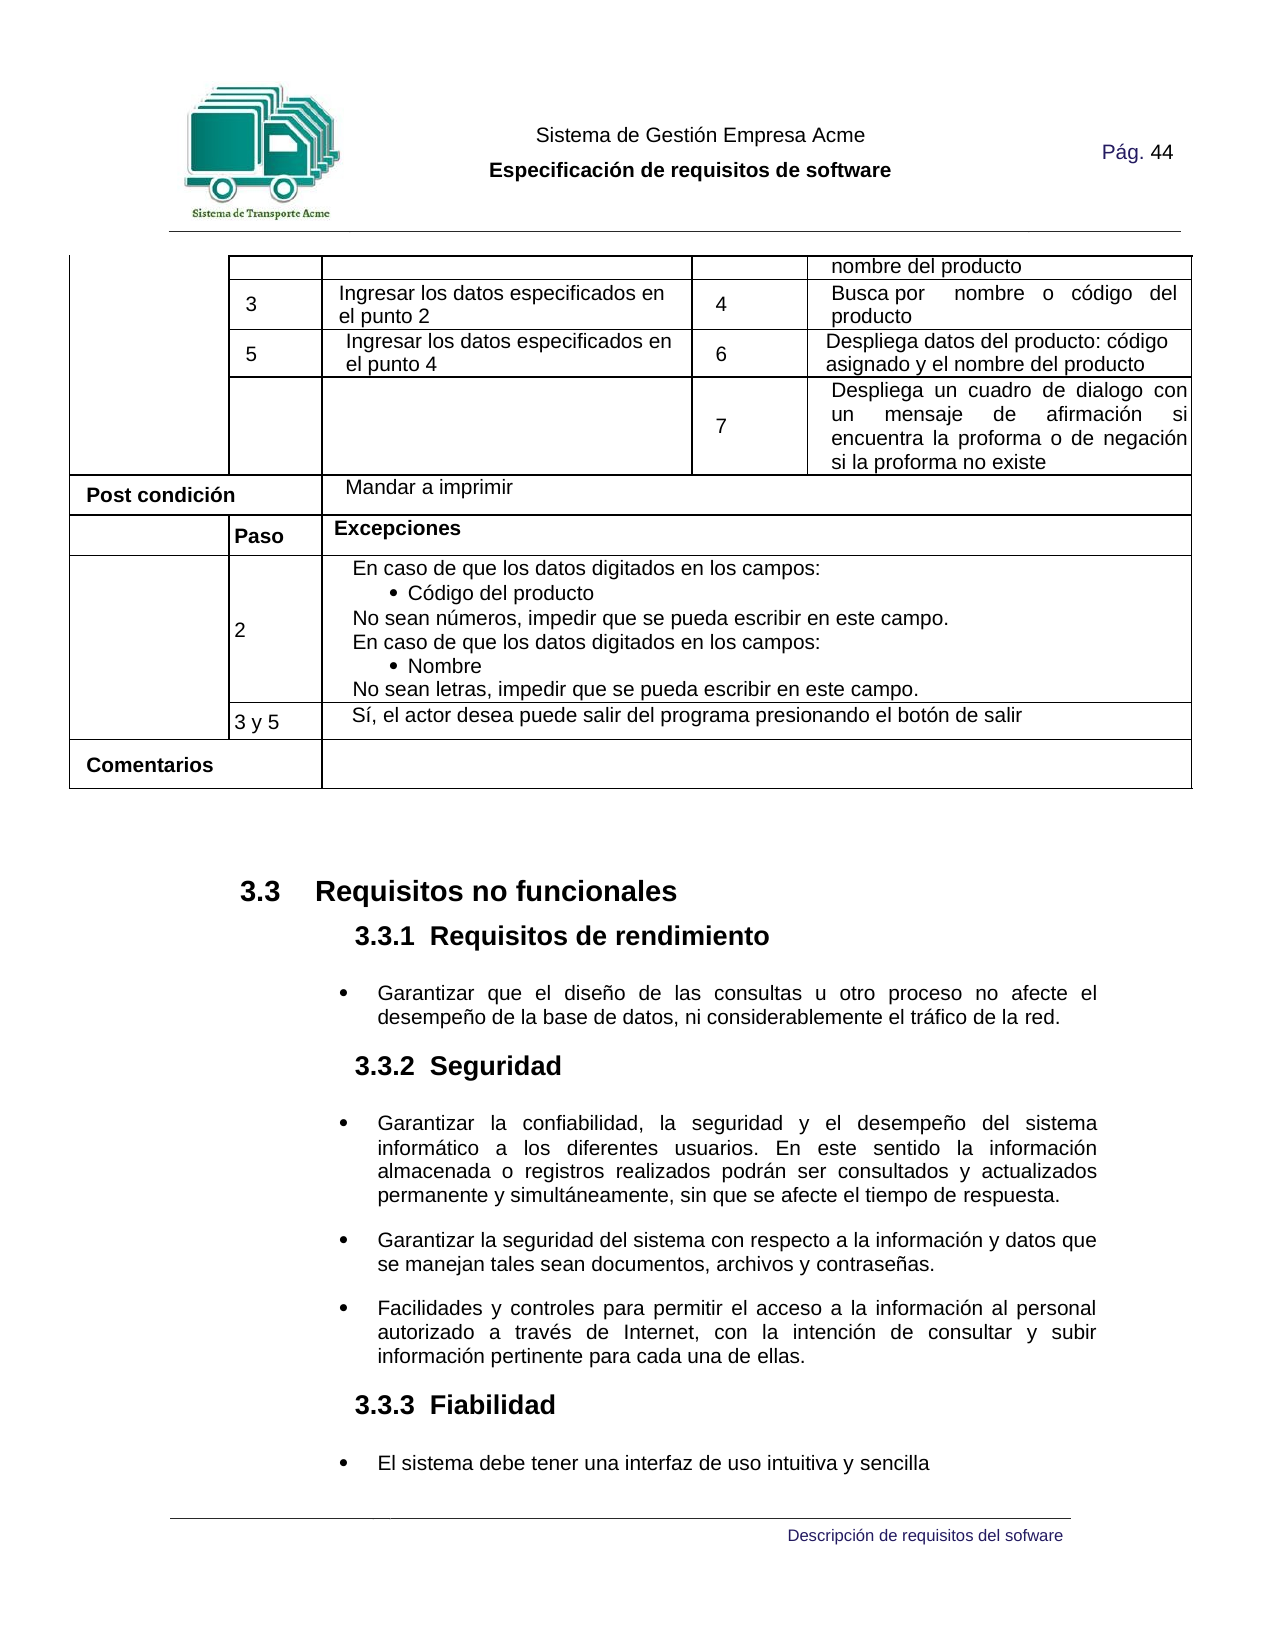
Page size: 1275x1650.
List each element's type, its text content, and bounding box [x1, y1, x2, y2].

table_cell Paso [230, 516, 321, 555]
table_cell 4 [693, 280, 807, 328]
table_cell [323, 740, 1191, 788]
table_header [70, 255, 228, 474]
table_header [323, 257, 691, 279]
list El sistema debe tener una interfaz de uso intuitiva y sencilla [340, 1450, 1206, 1474]
list Garantizar la confiabilidad, la seguridad y el desempeño del sistema informático a los diferentes usuarios. En este sentido la información almacenada o registros realizados podrán ser consultados y actualizados permanente y simultáneamente, sin que se afecte el tiempo de respuesta. [340, 1111, 1098, 1207]
table_cell Ingresar los datos especificados en el punto 2 [323, 280, 691, 328]
table_cell 3 y 5 [230, 703, 321, 739]
table_cell o [1032, 280, 1061, 328]
table_cell En caso de que los datos digitados en los campos: Código del producto No sean números, impedir que se pueda escribir en este campo. En caso de que los datos digitados en los campos: Nombre No sean letras, impedir que se pueda escribir en este campo. [323, 556, 1191, 701]
subtitle Requisitos de rendimiento [354, 920, 1206, 951]
table_cell 3 [230, 280, 321, 328]
table_cell nombre [944, 280, 1032, 328]
table_cell Mandar a imprimir [323, 476, 1191, 514]
list Facilidades y controles para permitir el acceso a la información al personal autorizado a través de Internet, con la intención de consultar y subir información pertinente para cada una de ellas. [340, 1297, 1098, 1368]
table_cell Busca por producto [808, 280, 944, 328]
table_header nombre del producto [808, 257, 1191, 279]
table_cell Sí, el actor desea puede salir del programa presionando el botón de salir [323, 703, 1191, 739]
table_cell [70, 556, 228, 739]
list Garantizar que el diseño de las consultas u otro proceso no afecte el desempeño de la base de datos, ni considerablemente el tráfico de la red. [340, 981, 1098, 1029]
table_cell Comentarios [70, 740, 321, 788]
table_cell 6 [693, 330, 807, 376]
table_cell Despliega un cuadro de dialogo con un mensaje de afirmación si encuentra la proforma o de negación si la proforma no existe [808, 378, 1191, 474]
subtitle Seguridad [354, 1050, 1206, 1081]
subtitle Fiabilidad [354, 1389, 1206, 1420]
table_cell 7 [693, 378, 807, 474]
table_cell código [1061, 280, 1139, 328]
table_header [230, 257, 321, 279]
table_cell [230, 378, 321, 474]
table_cell Excepciones [323, 516, 1191, 555]
table_cell 2 [230, 556, 321, 701]
table_cell [70, 516, 228, 555]
table_cell Post condición [70, 476, 321, 514]
table_cell Despliega datos del producto: código asignado y el nombre del producto [808, 330, 1191, 376]
table_cell [323, 378, 691, 474]
table_cell Ingresar los datos especificados en el punto 4 [323, 330, 691, 376]
table_cell 5 [230, 330, 321, 376]
table_cell del [1139, 280, 1191, 328]
subtitle Requisitos no funcionales [240, 873, 1206, 907]
picture [177, 81, 344, 221]
table_header [693, 257, 807, 279]
list Garantizar la seguridad del sistema con respecto a la información y datos que se manejan tales sean documentos, archivos y contraseñas. [340, 1228, 1097, 1276]
